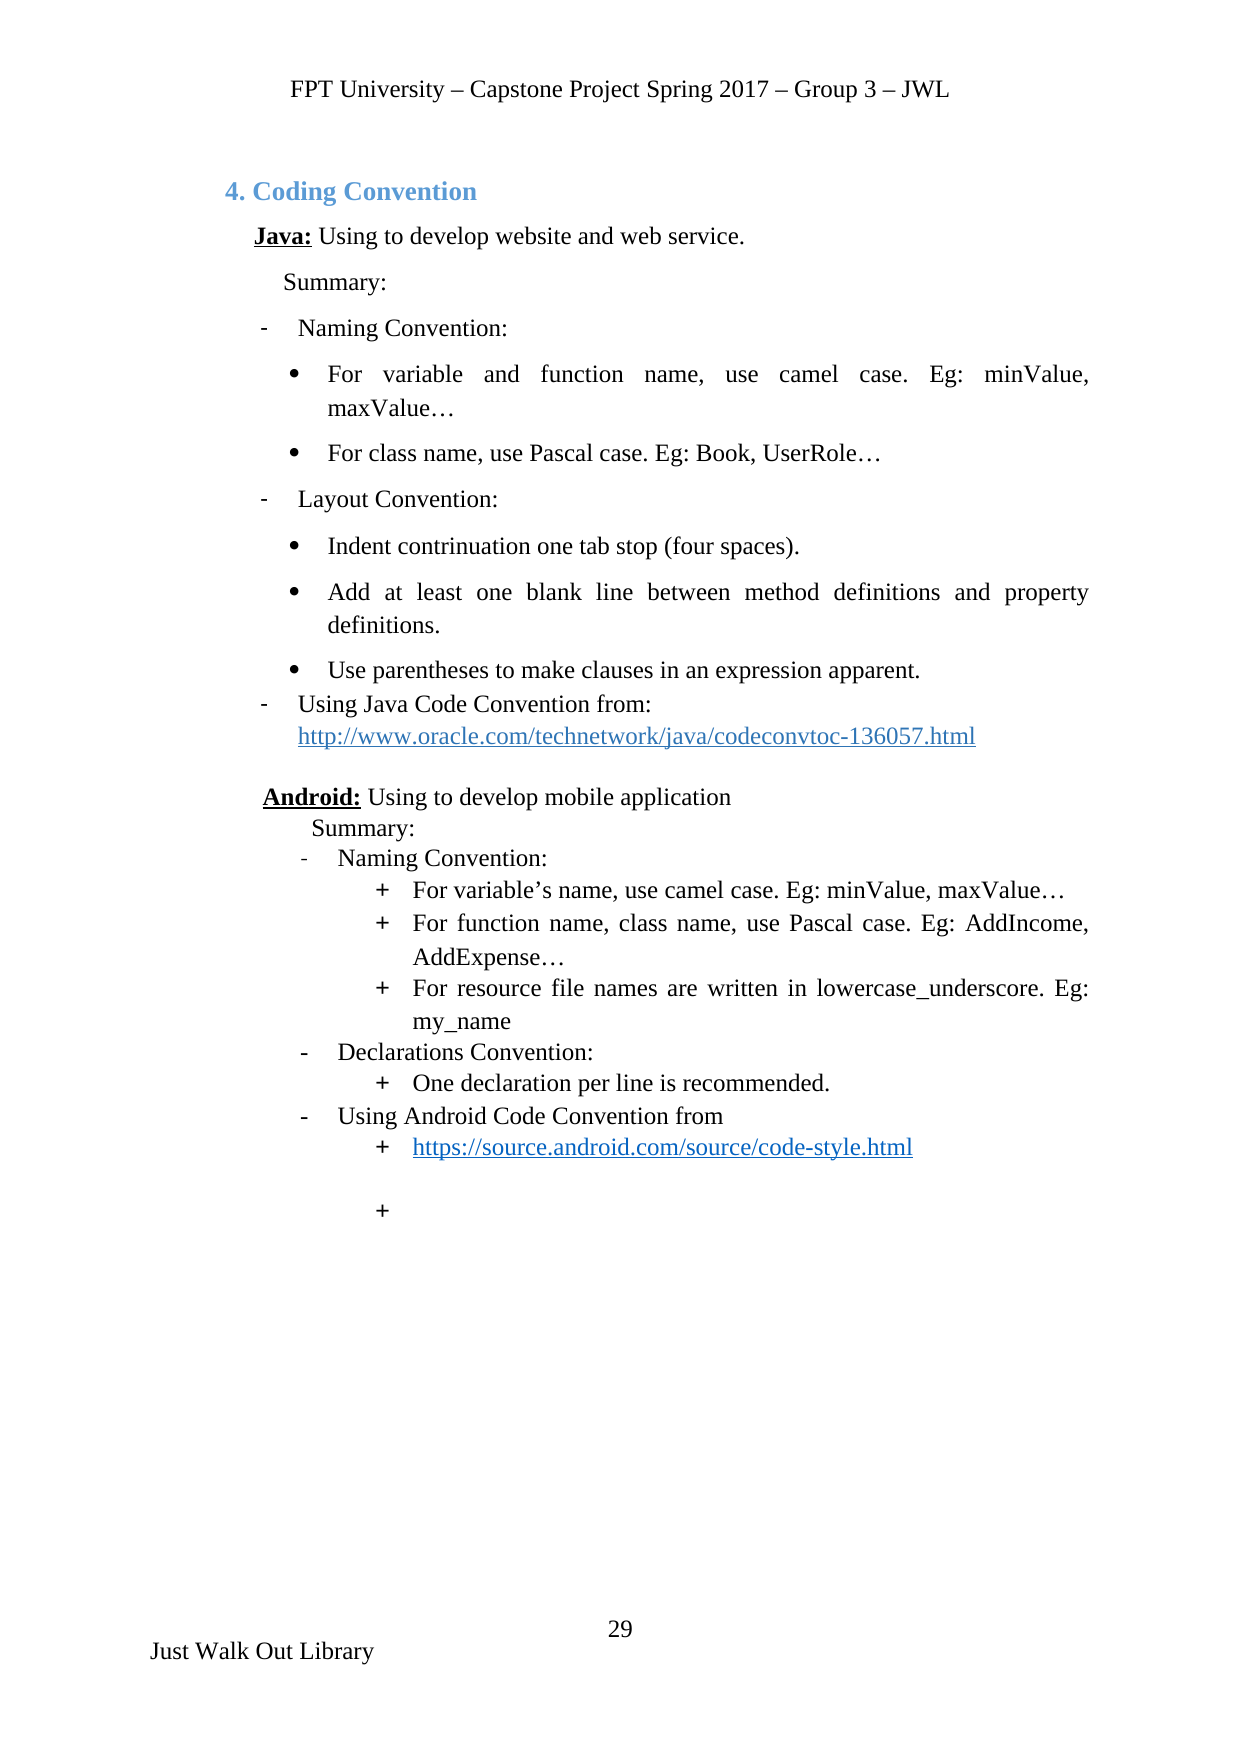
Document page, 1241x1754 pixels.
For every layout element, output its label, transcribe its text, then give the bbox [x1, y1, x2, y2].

text Summary: [311, 813, 1090, 842]
list One declaration per line is recommended. [375, 1068, 1090, 1099]
list Using Android Code Convention from [300, 1101, 1090, 1130]
list Layout Convention: [260, 484, 1090, 514]
list Add at least one blank line between method definitions and property definitions. [290, 577, 1090, 638]
list Declarations Convention: [300, 1037, 1090, 1066]
subtitle Coding Convention [225, 175, 1090, 206]
list Use parentheses to make clauses in an expression apparent. [290, 655, 1090, 684]
text Java: Using to develop website and web service. [253, 221, 1090, 250]
list For variable and function name, use camel case. Eg: minValue, maxValue… [290, 359, 1090, 421]
list https://source.android.com/source/code-style.html [375, 1132, 1090, 1163]
list For class name, use Pascal case. Eg: Book, UserRole… [290, 438, 1090, 467]
list For function name, class name, use Pascal case. Eg: AddIncome, AddExpense… [375, 908, 1090, 970]
list For variable’s name, use camel case. Eg: minValue, maxValue… [375, 875, 1090, 906]
list Indent contrinuation one tab stop (four spaces). [290, 531, 1090, 560]
text Android: Using to develop mobile application [262, 782, 1090, 811]
list Using Java Code Convention from: http://www.oracle.com/technetwork/java/codeconvtoc-136057.html [260, 688, 1090, 750]
list Naming Convention: [300, 843, 1090, 873]
text Summary: [283, 267, 1090, 295]
list Naming Convention: [260, 312, 1090, 343]
list For resource file names are written in lowercase_underscore. Eg: my_name [375, 973, 1090, 1034]
